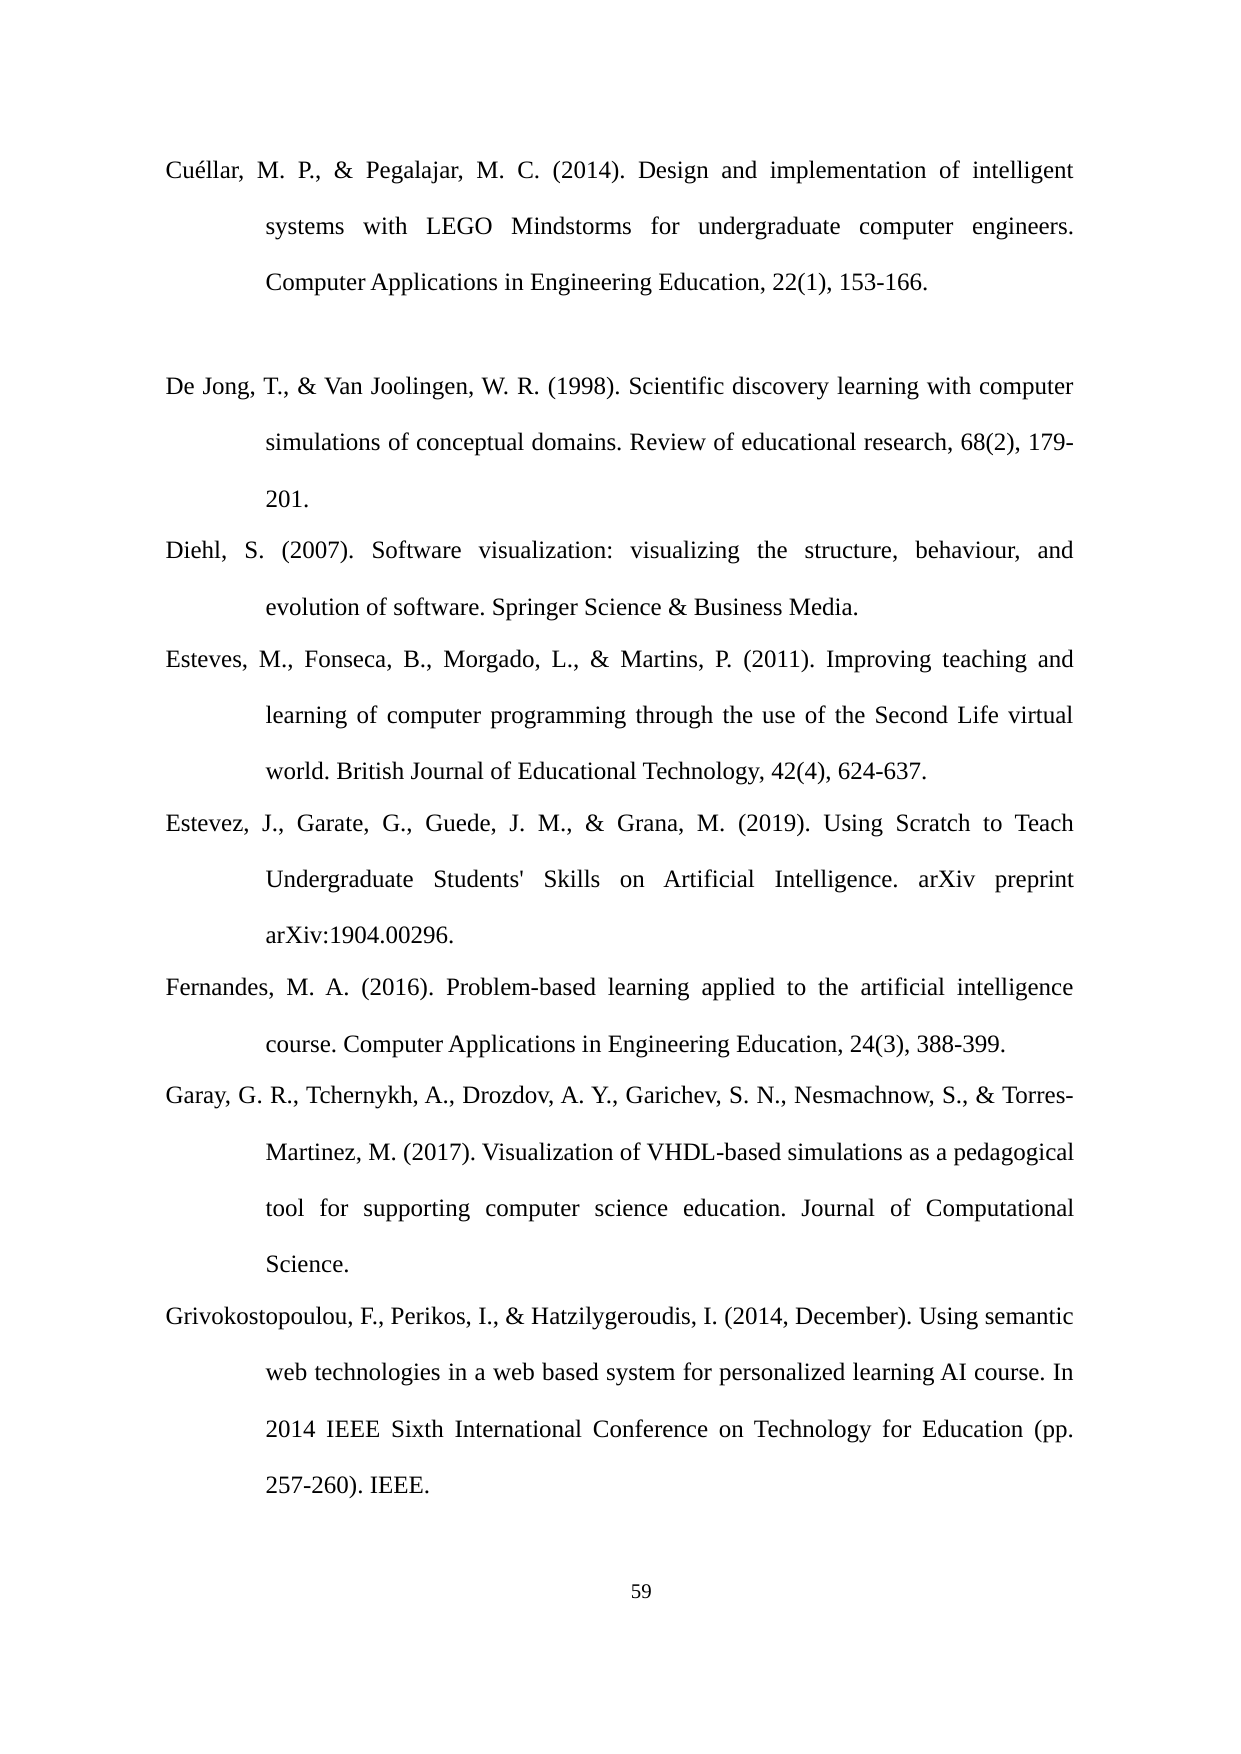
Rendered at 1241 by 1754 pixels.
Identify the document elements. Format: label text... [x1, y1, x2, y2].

text Diehl, S. (2007). Software visualization: visualizing the structure, behaviour, and evolution of software. Springer Science & Business Media. [165, 531, 1075, 625]
text Grivokostopoulou, F., Perikos, I., & Hatzilygeroudis, I. (2014, December). Using semantic web technologies in a web based system for personalized learning AI course. In 2014 IEEE Sixth International Conference on Technology for Education (pp. 257-260). IEEE. [165, 1297, 1075, 1503]
text Estevez, J., Garate, G., Guede, J. M., & Grana, M. (2019). Using Scratch to Teach Undergraduate Students' Skills on Artificial Intelligence. arXiv preprint arXiv:1904.00296. [165, 804, 1075, 954]
text Cuéllar, M. P., & Pegalajar, M. C. (2014). Design and implementation of intelligent systems with LEGO Mindstorms for undergraduate computer engineers. Computer Applications in Engineering Education, 22(1), 153-166. [165, 151, 1075, 301]
text Fernandes, M. A. (2016). Problem‐based learning applied to the artificial intelligence course. Computer Applications in Engineering Education, 24(3), 388-399. [165, 968, 1075, 1062]
text De Jong, T., & Van Joolingen, W. R. (1998). Scientific discovery learning with computer simulations of conceptual domains. Review of educational research, 68(2), 179-201. [165, 367, 1075, 517]
text Garay, G. R., Tchernykh, A., Drozdov, A. Y., Garichev, S. N., Nesmachnow, S., & Torres-Martinez, M. (2017). Visualization of VHDL-based simulations as a pedagogical tool for supporting computer science education. Journal of Computational Science. [165, 1076, 1075, 1282]
text Esteves, M., Fonseca, B., Morgado, L., & Martins, P. (2011). Improving teaching and learning of computer programming through the use of the Second Life virtual world. British Journal of Educational Technology, 42(4), 624-637. [165, 639, 1075, 789]
